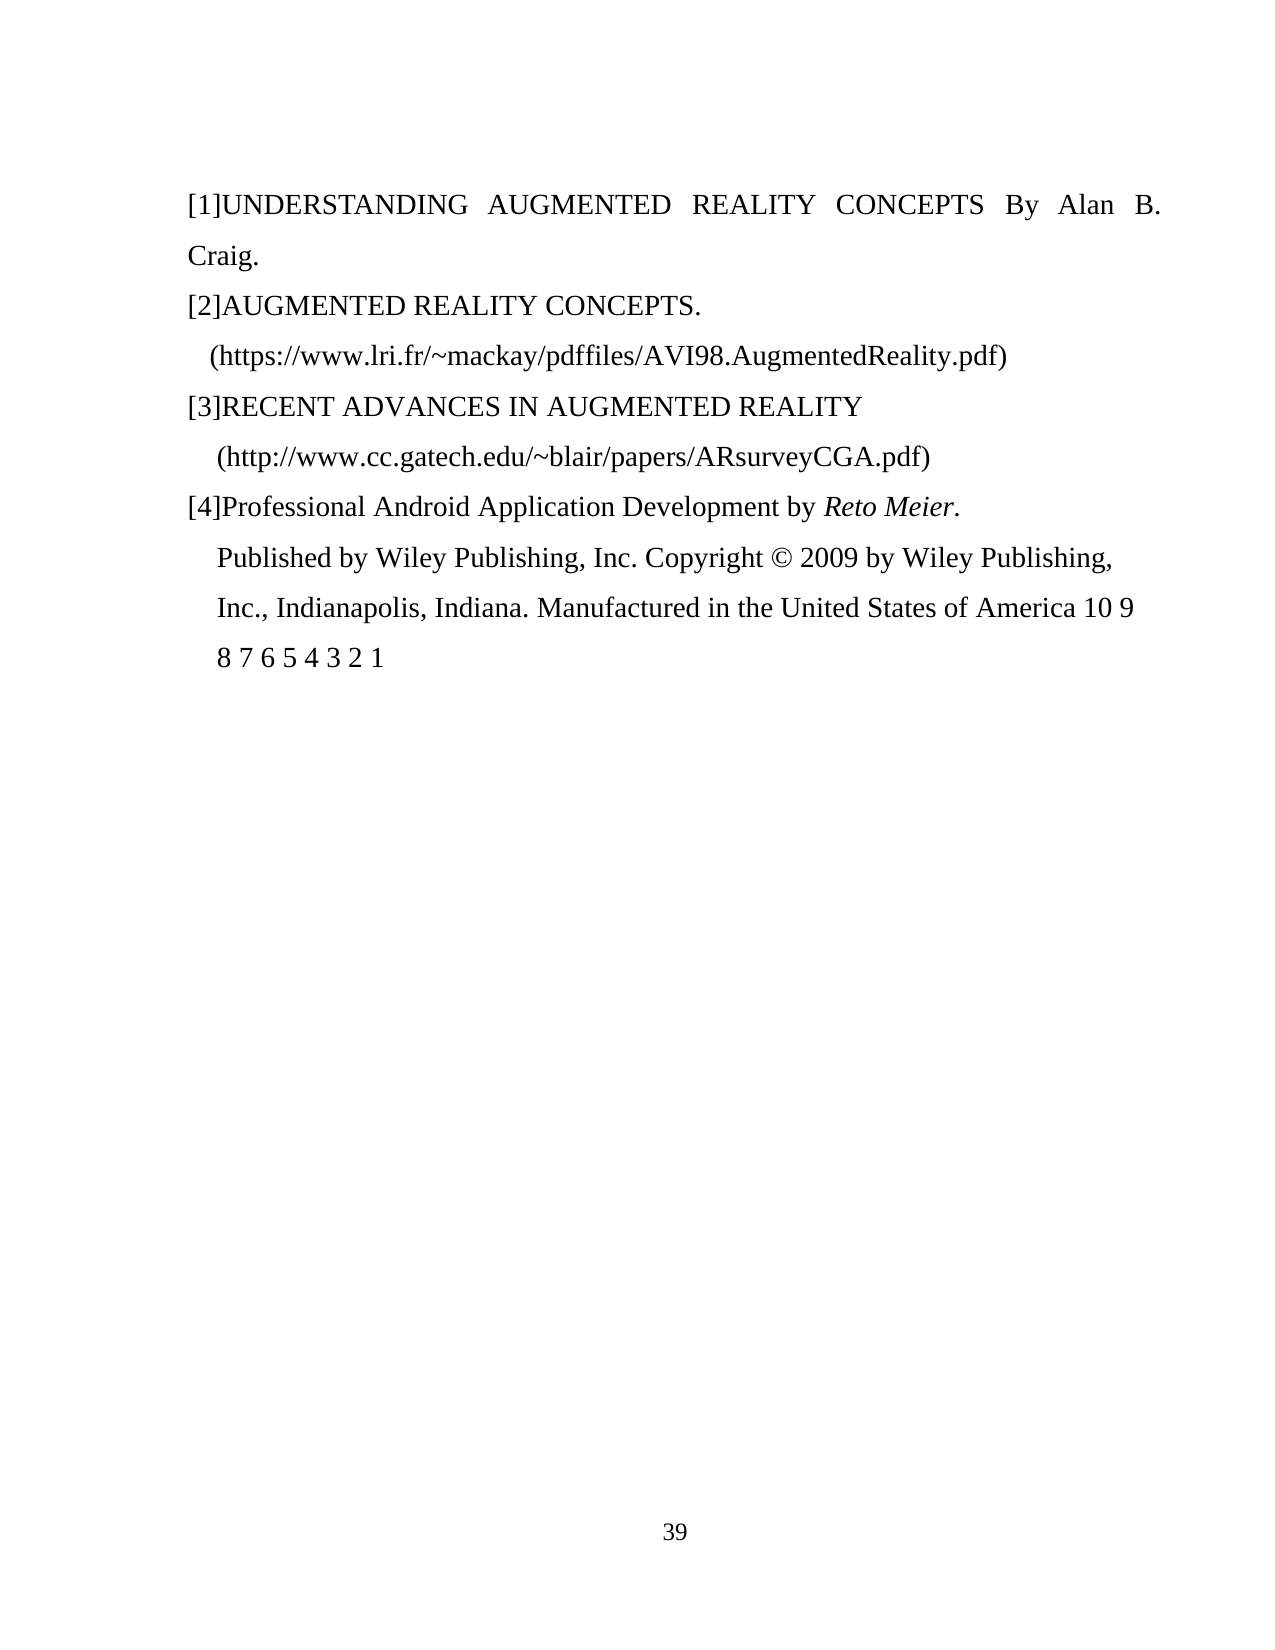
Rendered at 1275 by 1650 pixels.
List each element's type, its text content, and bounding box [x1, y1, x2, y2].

text [1]UNDERSTANDING AUGMENTED REALITY CONCEPTS By Alan B. Craig. [187, 187, 1162, 271]
text [3]RECENT ADVANCES IN AUGMENTED REALITY [187, 389, 1162, 422]
text [2]AUGMENTED REALITY CONCEPTS. [187, 288, 1162, 322]
text [4]Professional Android Application Development by Reto Meier. [187, 489, 1162, 523]
text Published by Wiley Publishing, Inc. Copyright © 2009 by Wiley Publishing, [187, 540, 1162, 573]
text (http://www.cc.gatech.edu/~blair/papers/ARsurveyCGA.pdf) [187, 439, 1162, 473]
text 8 7 6 5 4 3 2 1 [187, 640, 1162, 674]
text (https://www.lri.fr/~mackay/pdffiles/AVI98.AugmentedReality.pdf) [187, 338, 1162, 372]
text Inc., Indianapolis, Indiana. Manufactured in the United States of America 10 9 [187, 590, 1162, 623]
